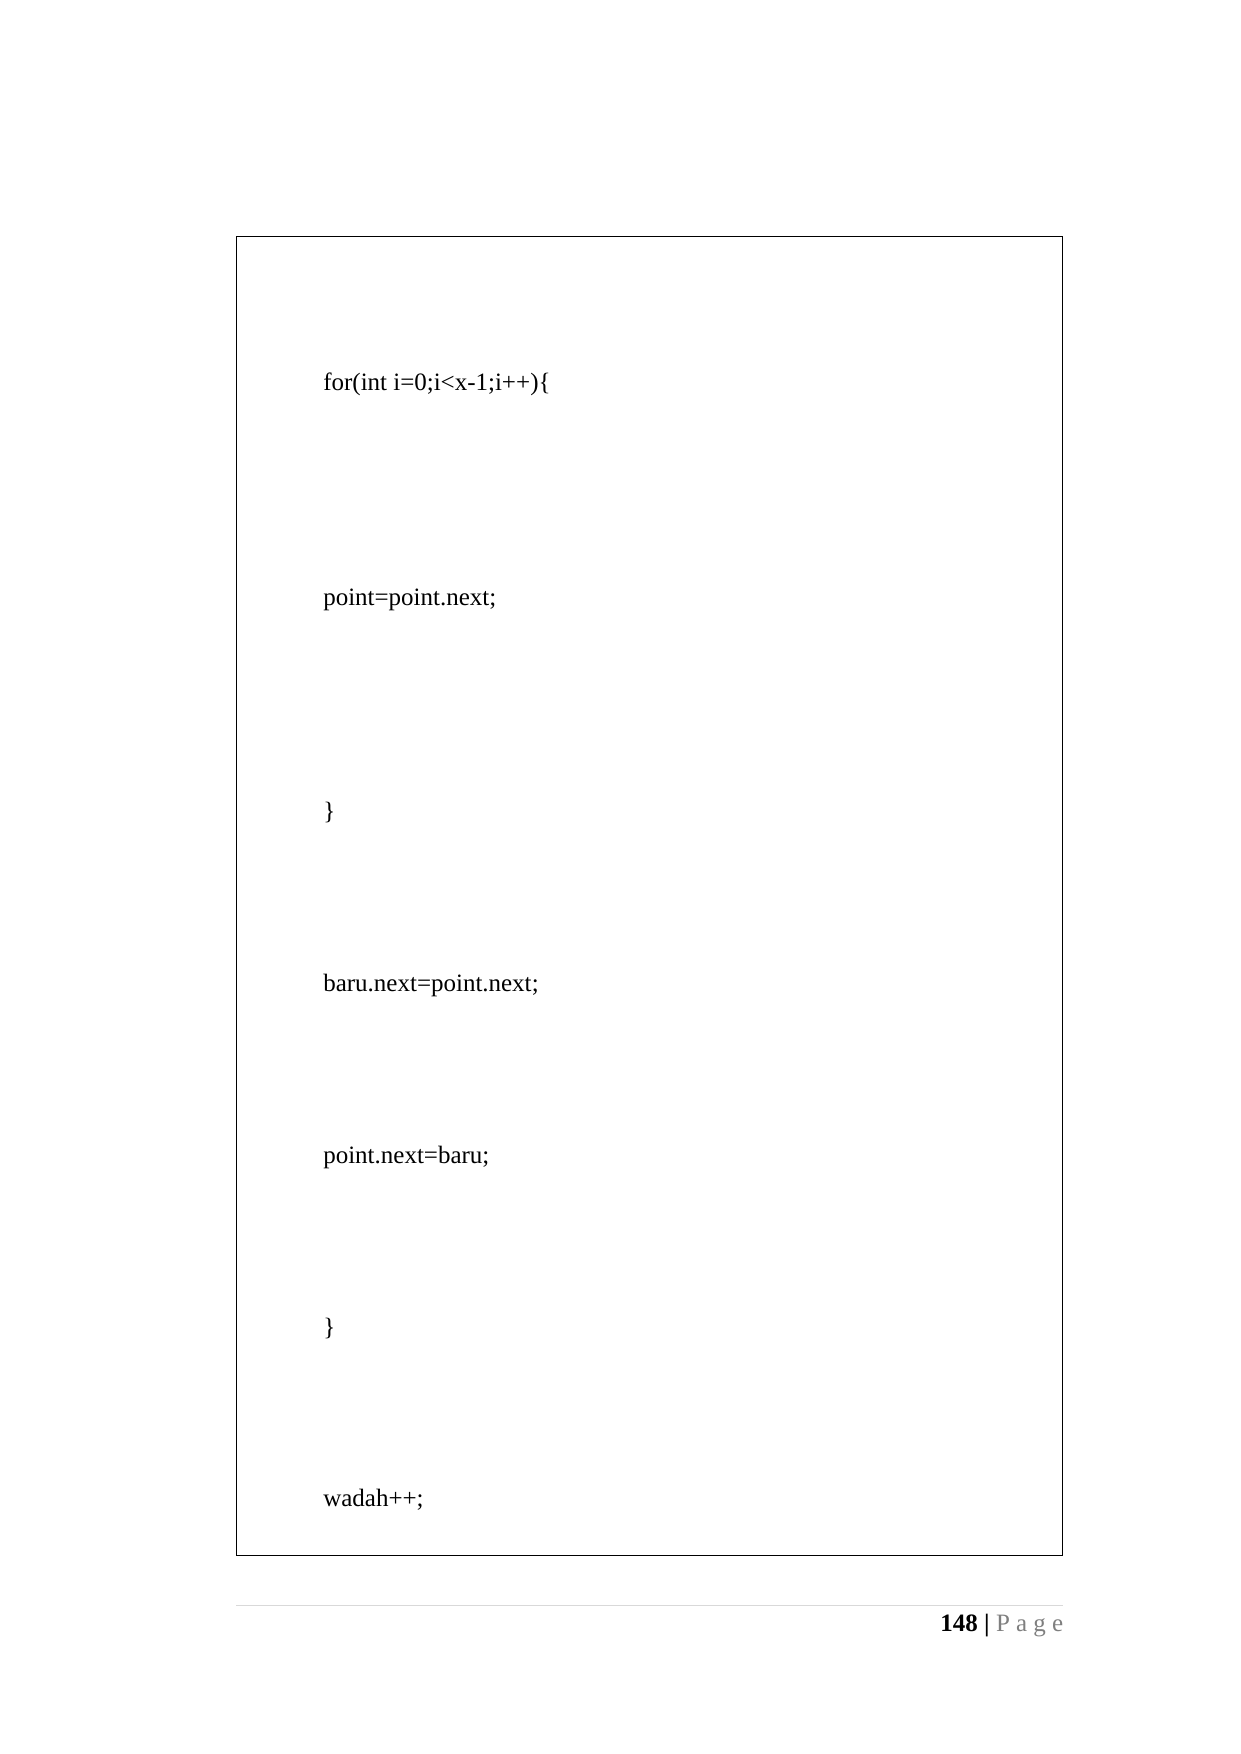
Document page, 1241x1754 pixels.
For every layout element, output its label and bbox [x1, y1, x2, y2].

table_header [237, 237, 1062, 1555]
